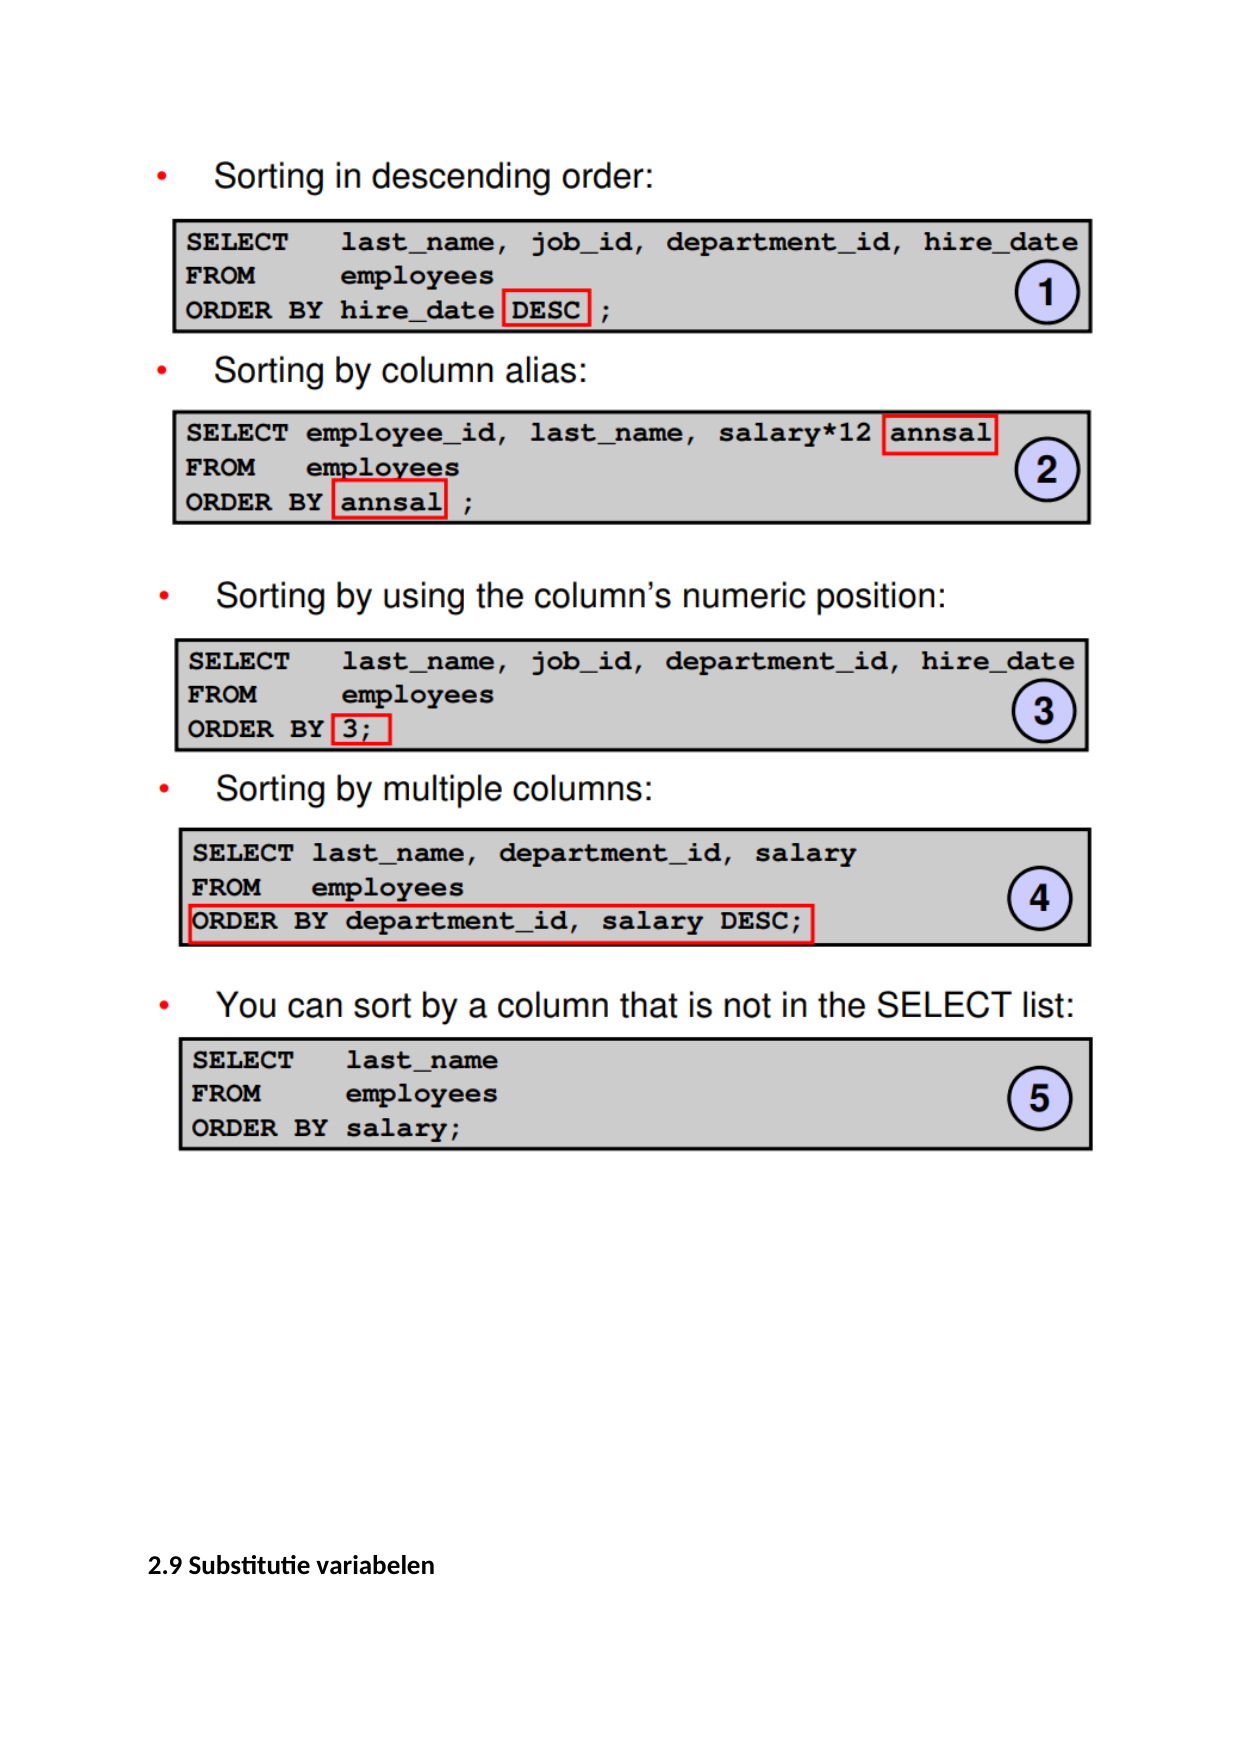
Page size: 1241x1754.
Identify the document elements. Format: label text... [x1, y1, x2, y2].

picture [147, 147, 1093, 556]
text 2.9 Substitutie variabelen [148, 1548, 1093, 1581]
picture [147, 574, 1093, 1154]
